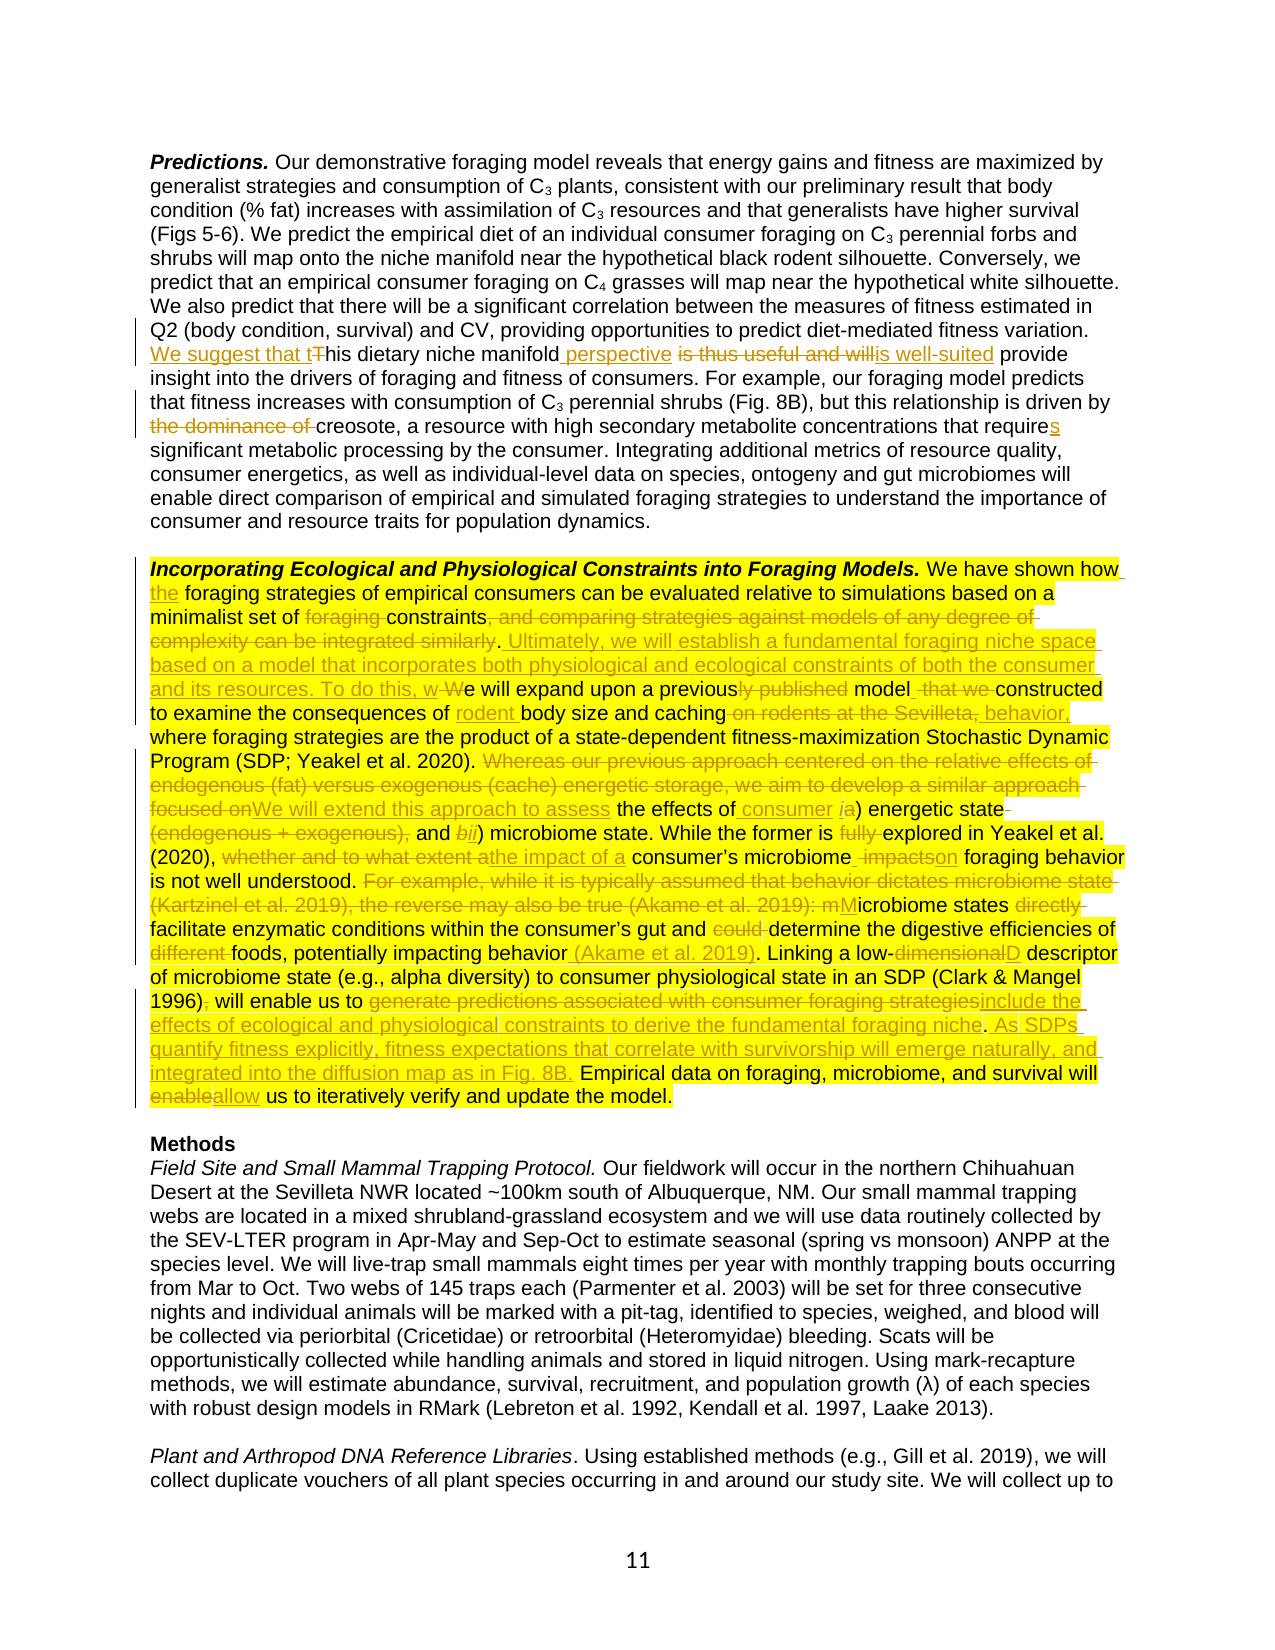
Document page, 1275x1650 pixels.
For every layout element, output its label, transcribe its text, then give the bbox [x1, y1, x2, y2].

text Predictions. Our demonstrative foraging model reveals that energy gains and fitness are maximized by generalist strategies and consumption of C3 plants, consistent with our preliminary result that body condition (% fat) increases with assimilation of C3 resources and that generalists have higher survival (Figs 5-6). We predict the empirical diet of an individual consumer foraging on C3 perennial forbs and shrubs will map onto the niche manifold near the hypothetical black rodent silhouette. Conversely, we predict that an empirical consumer foraging on C4 grasses will map near the hypothetical white silhouette. We also predict that there will be a significant correlation between the measures of fitness estimated in Q2 (body condition, survival) and CV, providing opportunities to predict diet-mediated fitness variation. his dietary niche manifold provide insight into the drivers of foraging and fitness of consumers. For example, our foraging model predicts that fitness increases with consumption of C3 perennial shrubs (Fig. 8B), but this relationship is driven by creosote, a resource with high secondary metabolite concentrations that require significant metabolic processing by the consumer. Integrating additional metrics of resource quality, consumer energetics, as well as individual-level data on species, ontogeny and gut microbiomes will enable direct comparison of empirical and simulated foraging strategies to understand the importance of consumer and resource traits for population dynamics. [150, 150, 1125, 533]
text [150, 1444, 1125, 1492]
text Methods [150, 1132, 1125, 1156]
text Field Site and Small Mammal Trapping Protocol. Our fieldwork will occur in the northern Chihuahuan Desert at the Sevilleta NWR located ~100km south of Albuquerque, NM. Our small mammal trapping webs are located in a mixed shrubland-grassland ecosystem and we will use data routinely collected by the SEV-LTER program in Apr-May and Sep-Oct to estimate seasonal (spring vs monsoon) ANPP at the species level. We will live-trap small mammals eight times per year with monthly trapping bouts occurring from Mar to Oct. Two webs of 145 traps each (Parmenter et al. 2003) will be set for three consecutive nights and individual animals will be marked with a pit-tag, identified to species, weighed, and blood will be collected via periorbital (Cricetidae) or retroorbital (Heteromyidae) bleeding. Scats will be opportunistically collected while handling animals and stored in liquid nitrogen. Using mark-recapture methods, we will estimate abundance, survival, recruitment, and population growth (λ) of each species with robust design models in RMark (Lebreton et al. 1992, Kendall et al. 1997, Laake 2013). [150, 1156, 1125, 1420]
text Incorporating Ecological and Physiological Constraints into Foraging Models. We have shown how foraging strategies of empirical consumers can be evaluated relative to simulations based on a minimalist set of constraints.e will expand upon a previous modelconstructed to examine the consequences of body size and caching where foraging strategies are the product of a state-dependent fitness-maximization Stochastic Dynamic Program (SDP; Yeakel et al. 2020). the effects of ) energetic state and ) microbiome state. While the former is explored in Yeakel et al. (2020), consumer’s microbiome foraging behavior is not well understood. icrobiome states facilitate enzymatic conditions within the consumer’s gut and determine the digestive efficiencies of foods, potentially impacting behavior. Linking a low- descriptor of microbiome state (e.g., alpha diversity) to consumer physiological state in an SDP (Clark & Mangel 1996) will enable us to . Empirical data on foraging, microbiome, and survival will us to iteratively verify and update the model. [150, 869, 1125, 1108]
